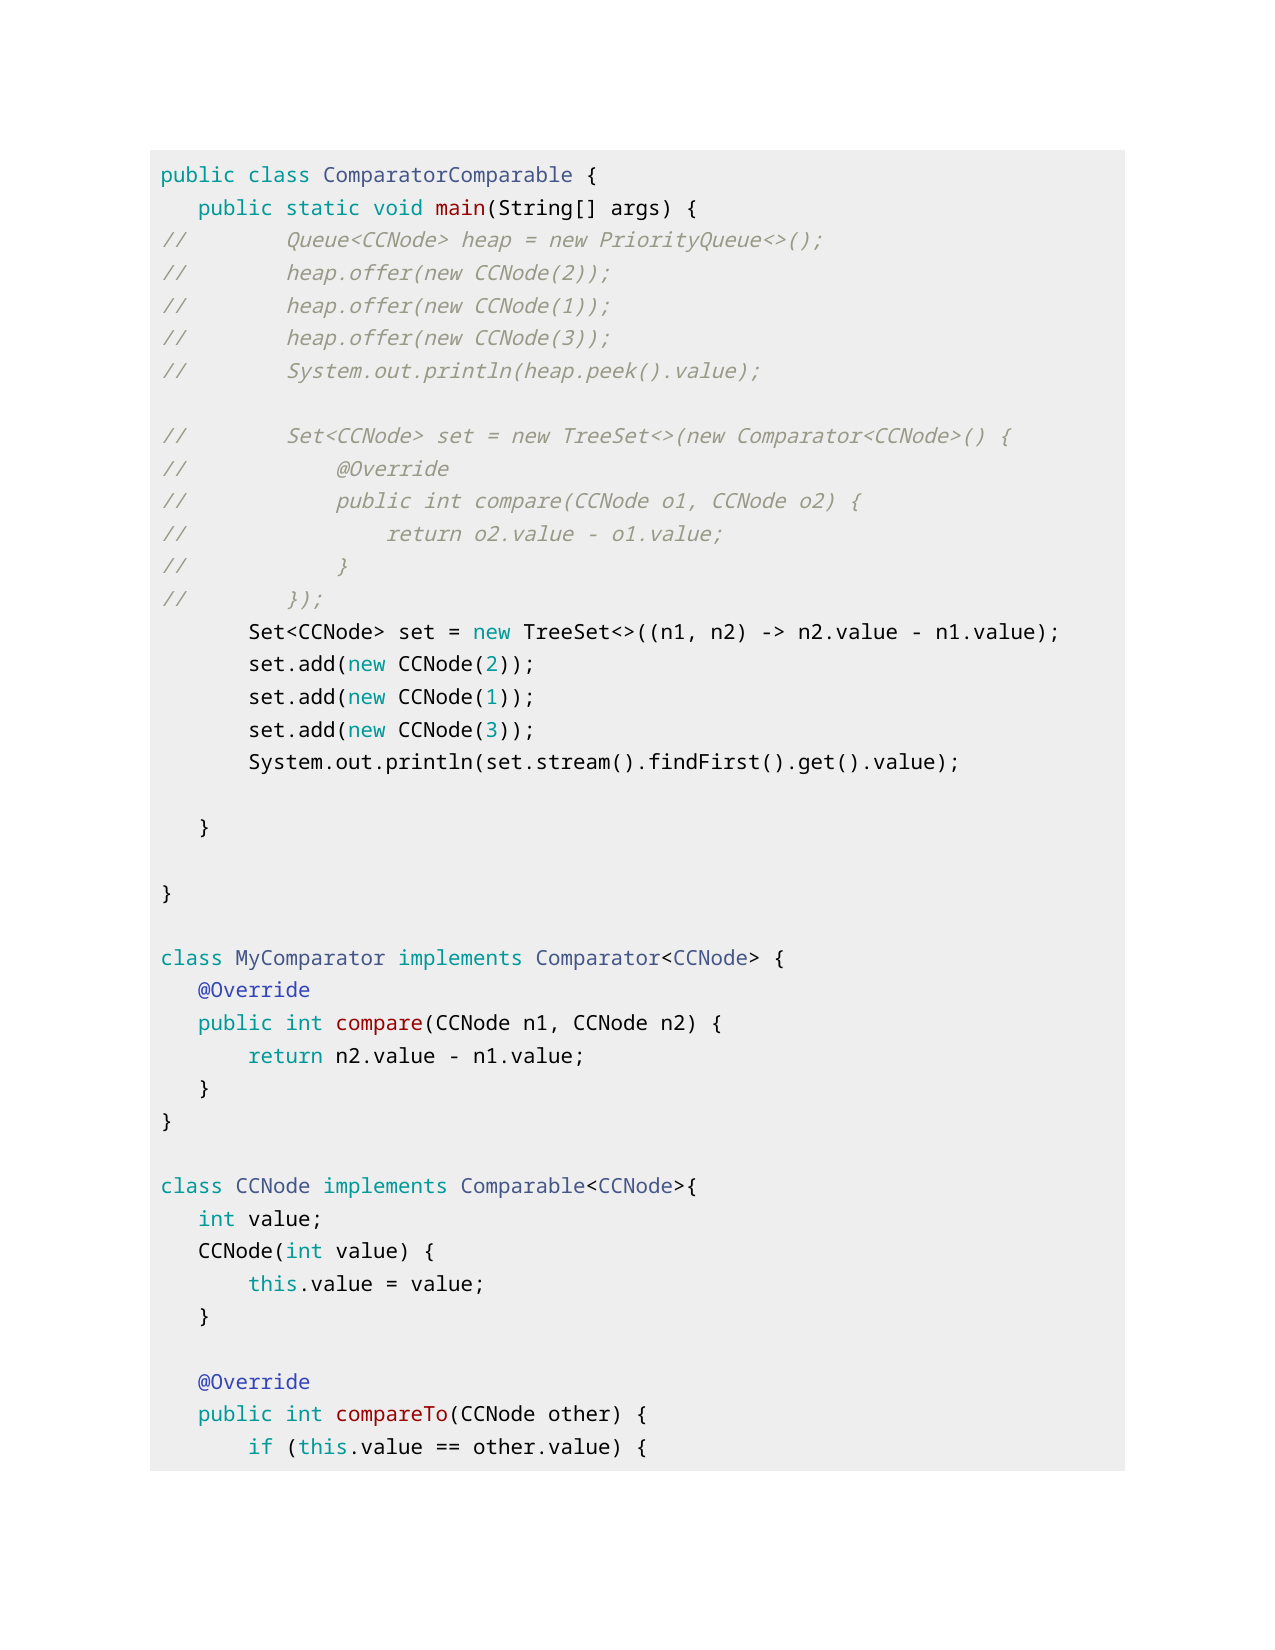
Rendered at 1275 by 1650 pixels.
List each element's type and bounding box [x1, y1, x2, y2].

table_header [150, 150, 1125, 1471]
